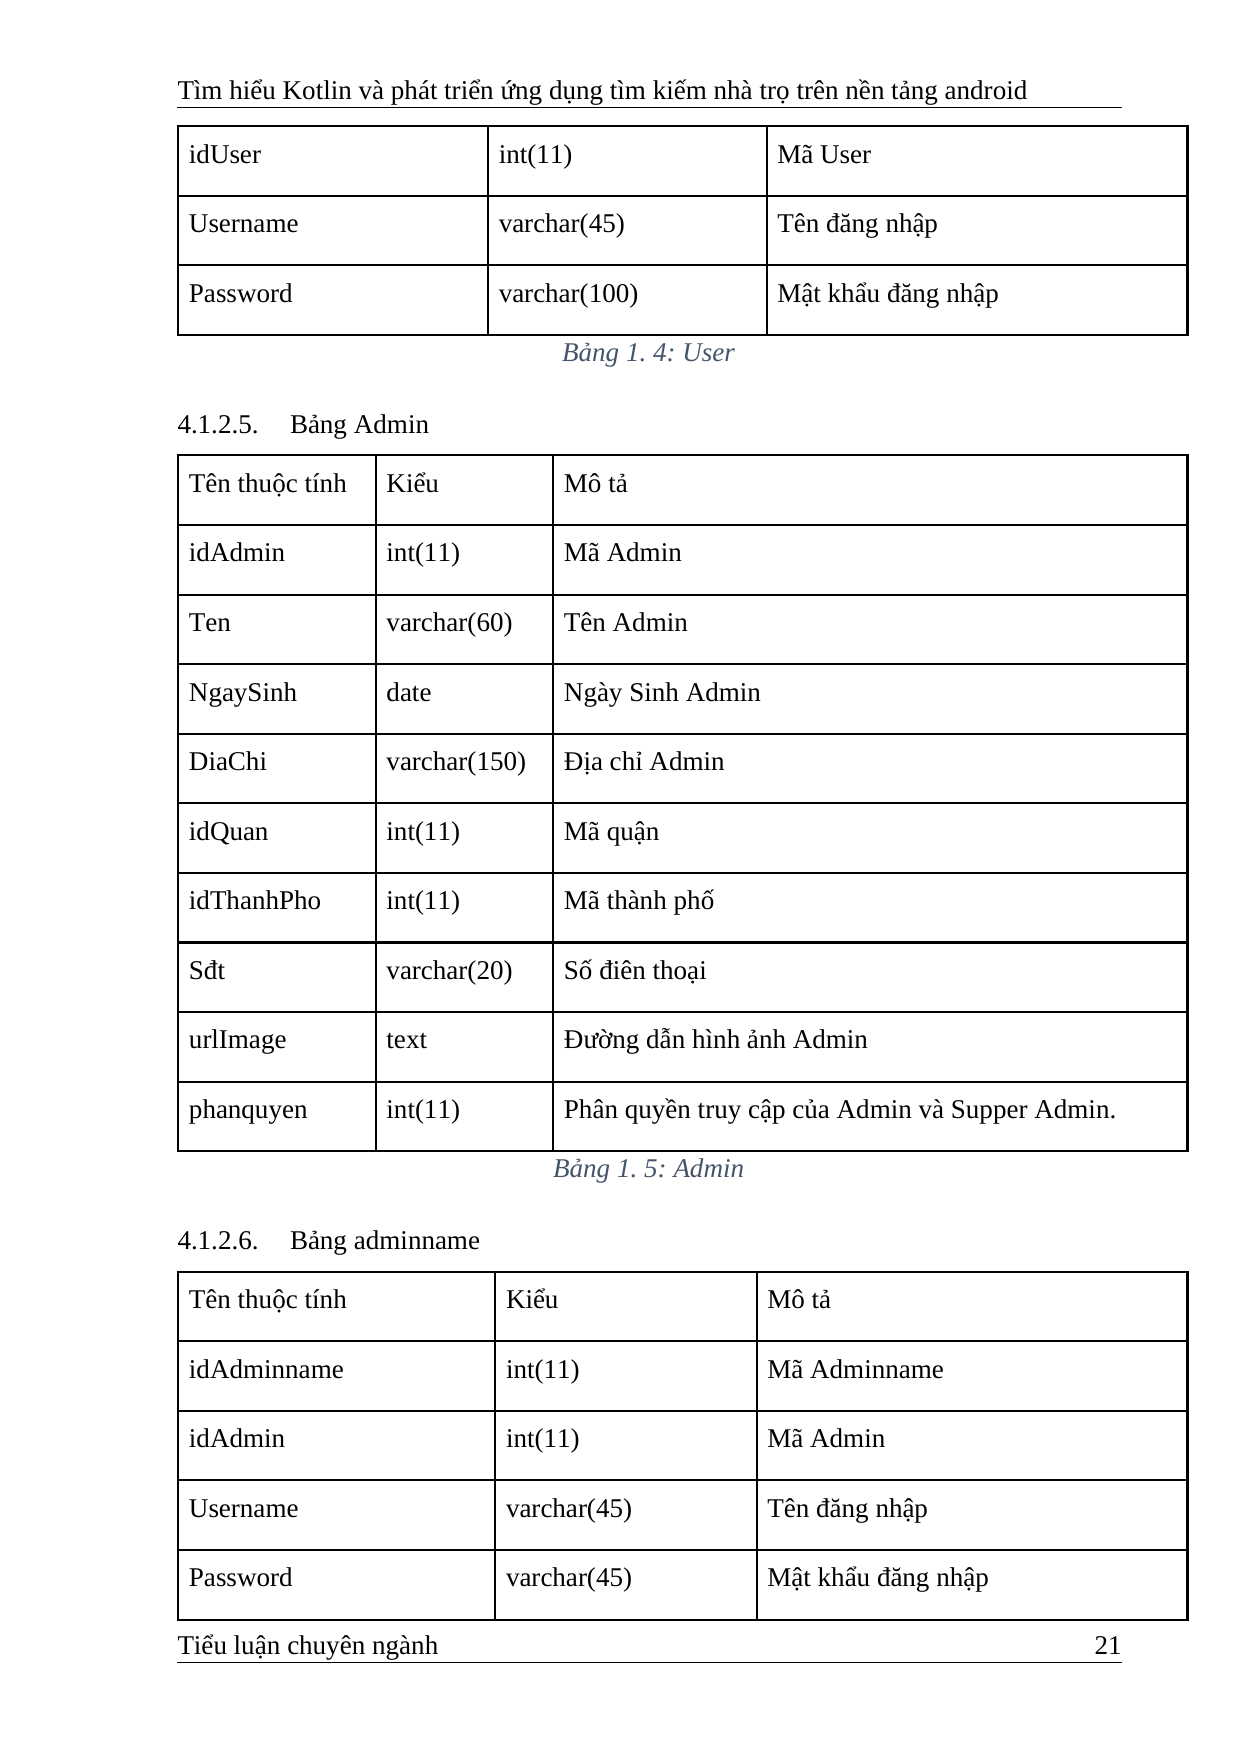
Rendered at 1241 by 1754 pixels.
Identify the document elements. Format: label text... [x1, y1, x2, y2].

table_header Kiểu [496, 1273, 756, 1340]
table_cell Username [179, 1481, 494, 1549]
table_cell Password [179, 1551, 494, 1618]
table_cell int(11) [489, 127, 766, 195]
table_header Mô tả [758, 1273, 1186, 1340]
table_cell varchar(45) [496, 1481, 756, 1549]
table_cell int(11) [377, 874, 552, 941]
subtitle Bảng Admin [177, 408, 1122, 439]
table_cell urlImage [179, 1013, 375, 1081]
table_cell Mật khẩu đăng nhập [768, 266, 1186, 334]
table_cell Phân quyền truy cập của Admin và Supper Admin. [554, 1083, 1186, 1150]
table_cell int(11) [496, 1342, 756, 1410]
table_cell Mã thành phố [554, 874, 1186, 941]
table_cell int(11) [377, 526, 552, 593]
table_cell Mã Admin [554, 526, 1186, 593]
table_cell Tên đăng nhập [758, 1481, 1186, 1549]
table_cell int(11) [377, 804, 552, 872]
table_cell Mã Admin [758, 1412, 1186, 1479]
table_cell idUser [179, 127, 487, 195]
table_cell idAdmin [179, 526, 375, 593]
table_cell DiaChi [179, 735, 375, 802]
table_cell Sđt [179, 944, 375, 1011]
table_cell Đường dẫn hình ảnh Admin [554, 1013, 1186, 1081]
table_cell Mã quận [554, 804, 1186, 872]
table_cell date [377, 665, 552, 733]
table_cell Số điên thoại [554, 944, 1186, 1011]
table_cell phanquyen [179, 1083, 375, 1150]
table_header Mô tả [554, 456, 1186, 524]
table_cell varchar(45) [496, 1551, 756, 1618]
table_cell varchar(100) [489, 266, 766, 334]
table_header Kiểu [377, 456, 552, 524]
table_cell NgaySinh [179, 665, 375, 733]
table_cell Password [179, 266, 487, 334]
table_cell varchar(45) [489, 197, 766, 264]
table_cell Username [179, 197, 487, 264]
table_header Tên thuộc tính [179, 1273, 494, 1340]
table_cell idAdmin [179, 1412, 494, 1479]
table_cell idQuan [179, 804, 375, 872]
table_cell int(11) [496, 1412, 756, 1479]
table_cell Mật khẩu đăng nhập [758, 1551, 1186, 1618]
table_cell varchar(20) [377, 944, 552, 1011]
table_cell Tên đăng nhập [768, 197, 1186, 264]
table_cell text [377, 1013, 552, 1081]
table_header Tên thuộc tính [179, 456, 375, 524]
text Bảng 1. 4: User [177, 336, 1122, 367]
table_cell int(11) [377, 1083, 552, 1150]
table_cell varchar(60) [377, 596, 552, 663]
table_cell idThanhPho [179, 874, 375, 941]
table_cell Ten [179, 596, 375, 663]
subtitle Bảng adminname [177, 1224, 1122, 1255]
table_cell Ngày Sinh Admin [554, 665, 1186, 733]
table_cell varchar(150) [377, 735, 552, 802]
table_cell idAdminname [179, 1342, 494, 1410]
table_cell Địa chỉ Admin [554, 735, 1186, 802]
text Bảng 1. 5: Admin [177, 1152, 1122, 1183]
table_cell Mã User [768, 127, 1186, 195]
table_cell Mã Adminname [758, 1342, 1186, 1410]
table_cell Tên Admin [554, 596, 1186, 663]
